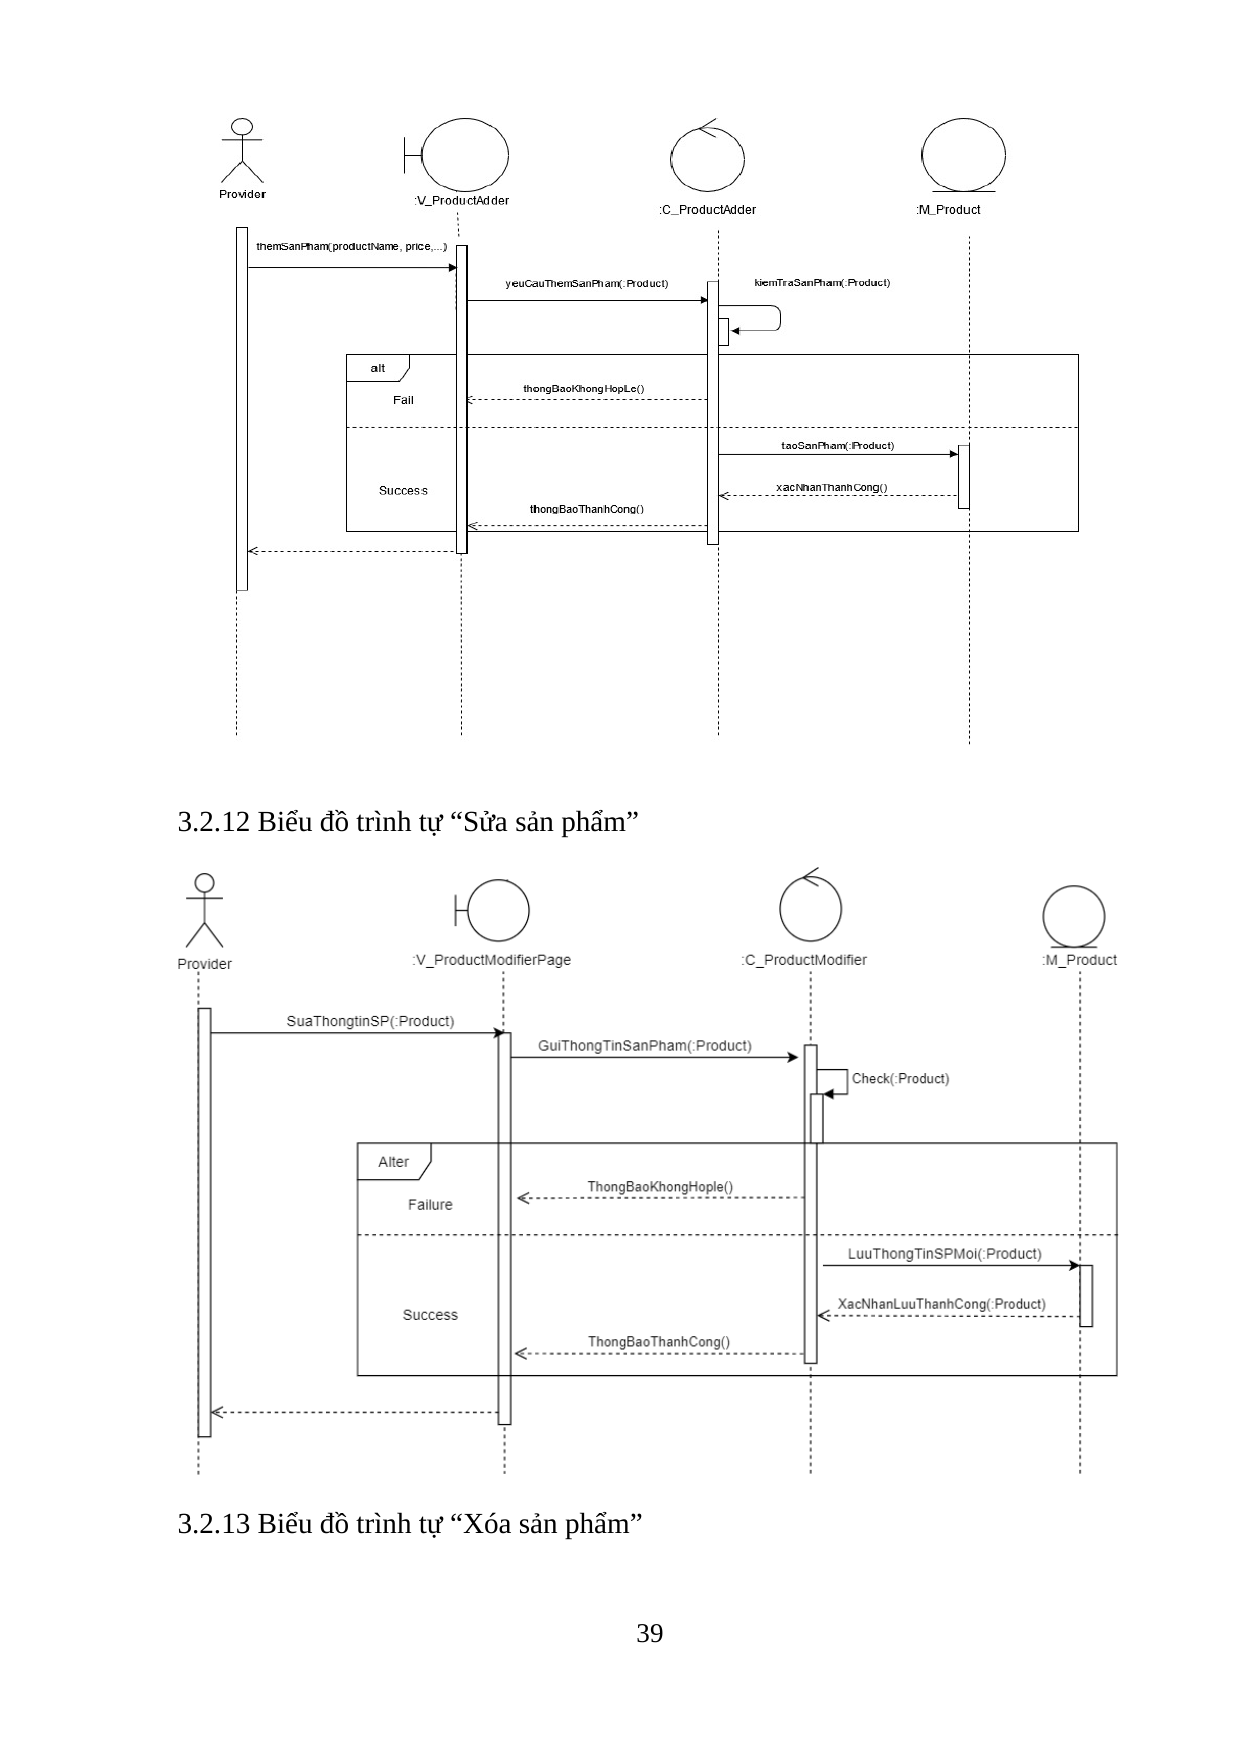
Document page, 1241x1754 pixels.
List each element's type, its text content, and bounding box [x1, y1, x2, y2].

subtitle 3.2.12 Biểu đồ trình tự “Sửa sản phẩm” [177, 804, 1122, 838]
subtitle 3.2.13 Biểu đồ trình tự “Xóa sản phẩm” [177, 1506, 1122, 1539]
picture [177, 867, 1123, 1477]
picture [218, 118, 1081, 745]
